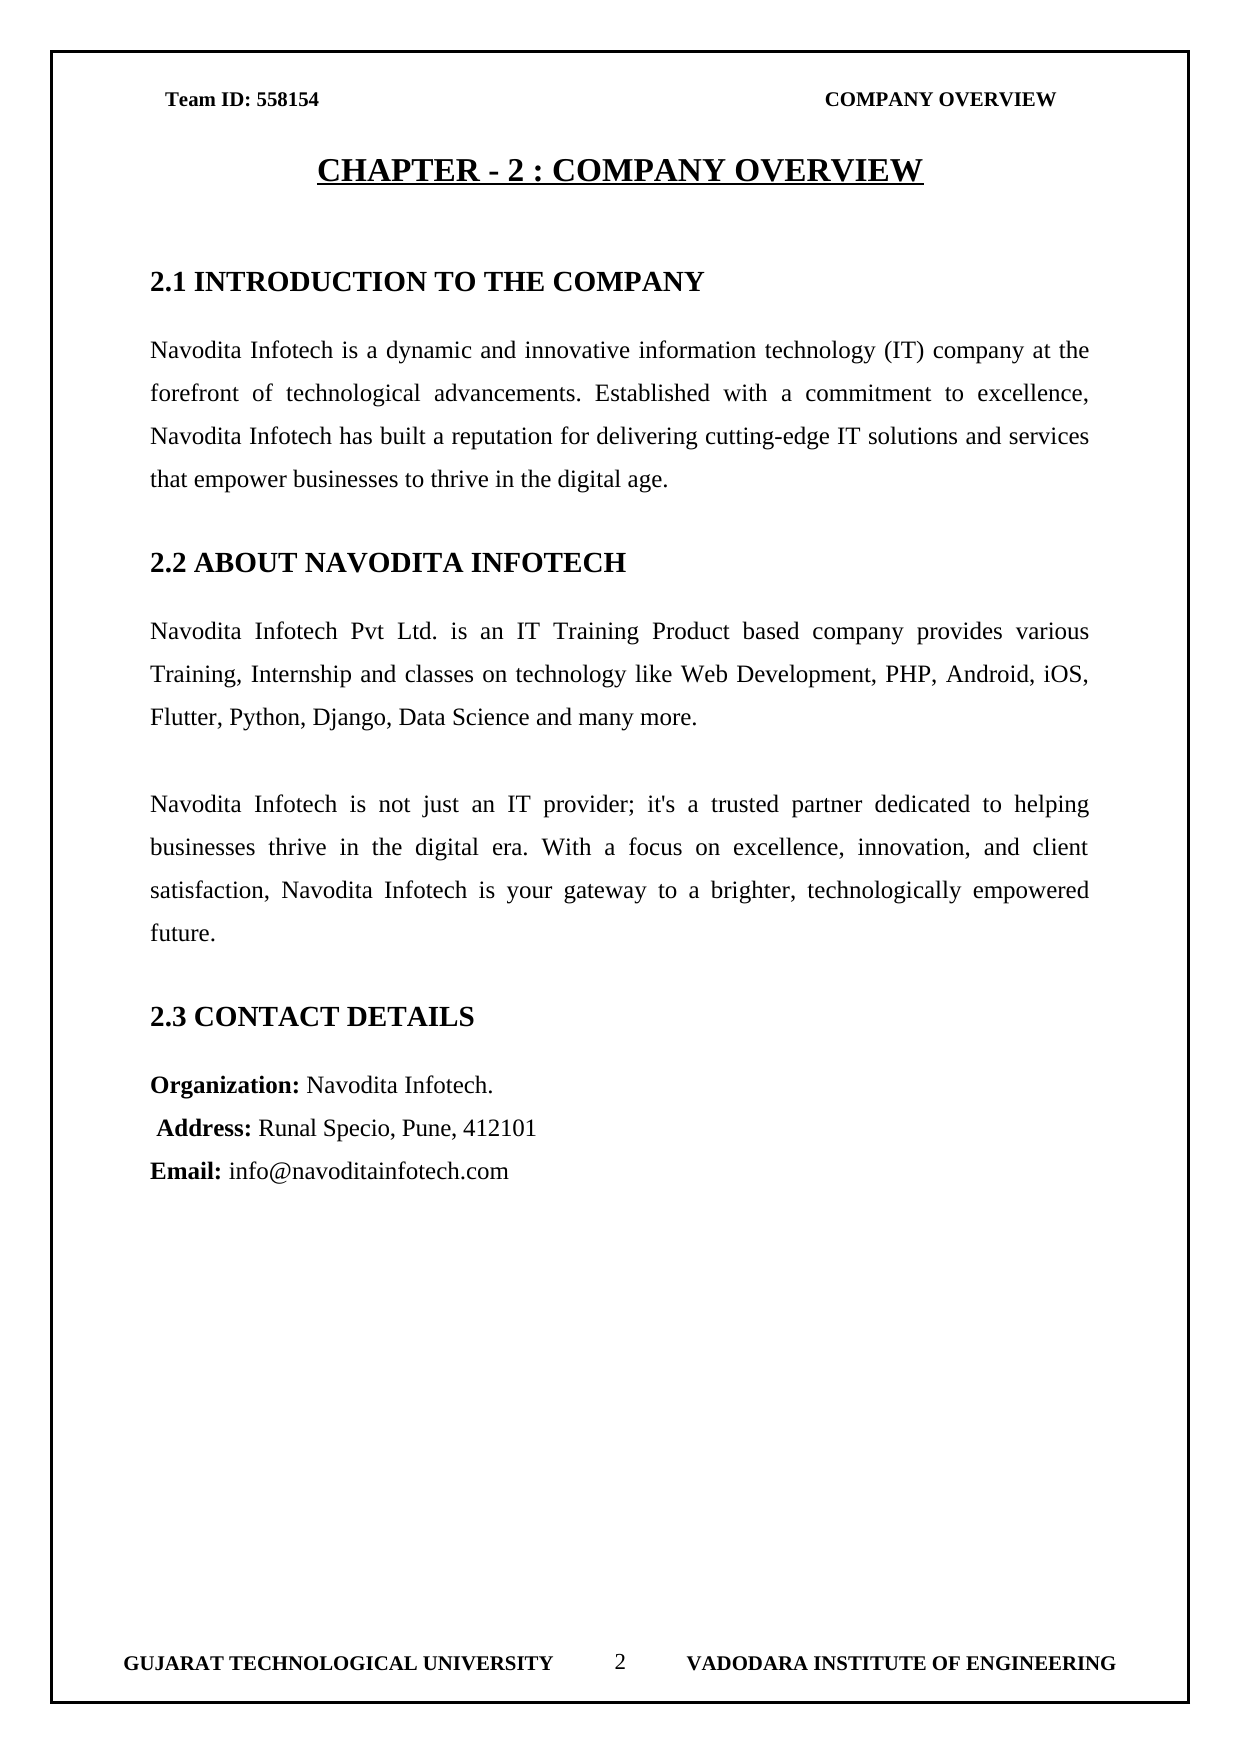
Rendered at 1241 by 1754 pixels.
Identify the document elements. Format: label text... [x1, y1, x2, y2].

subtitle CHAPTER - 2 : COMPANY OVERVIEW [150, 150, 1090, 188]
text Navodita Infotech Pvt Ltd. is an IT Training Product based company provides various Training, Internship and classes on technology like Web Development, PHP, Android, iOS, Flutter, Python, Django, Data Science and many more. [150, 616, 1090, 731]
text Organization: Navodita Infotech. [150, 1070, 1090, 1098]
text Navodita Infotech is a dynamic and innovative information technology (IT) company at the forefront of technological advancements. Established with a commitment to excellence, Navodita Infotech has built a reputation for delivering cutting-edge IT solutions and services that empower businesses to thrive in the digital age. [150, 335, 1090, 493]
subtitle 2.1 INTRODUCTION TO THE COMPANY [150, 264, 1090, 298]
text Email: info@navoditainfotech.com [150, 1156, 1090, 1185]
text Address: Runal Specio, Pune, 412101 [150, 1113, 1090, 1142]
subtitle 2.3 CONTACT DETAILS [150, 999, 1090, 1032]
subtitle 2.2 ABOUT NAVODITA INFOTECH [150, 545, 1090, 579]
text Navodita Infotech is not just an IT provider; it's a trusted partner dedicated to helping businesses thrive in the digital era. With a focus on excellence, innovation, and client satisfaction, Navodita Infotech is your gateway to a brighter, technologically empowered future. [150, 789, 1090, 947]
